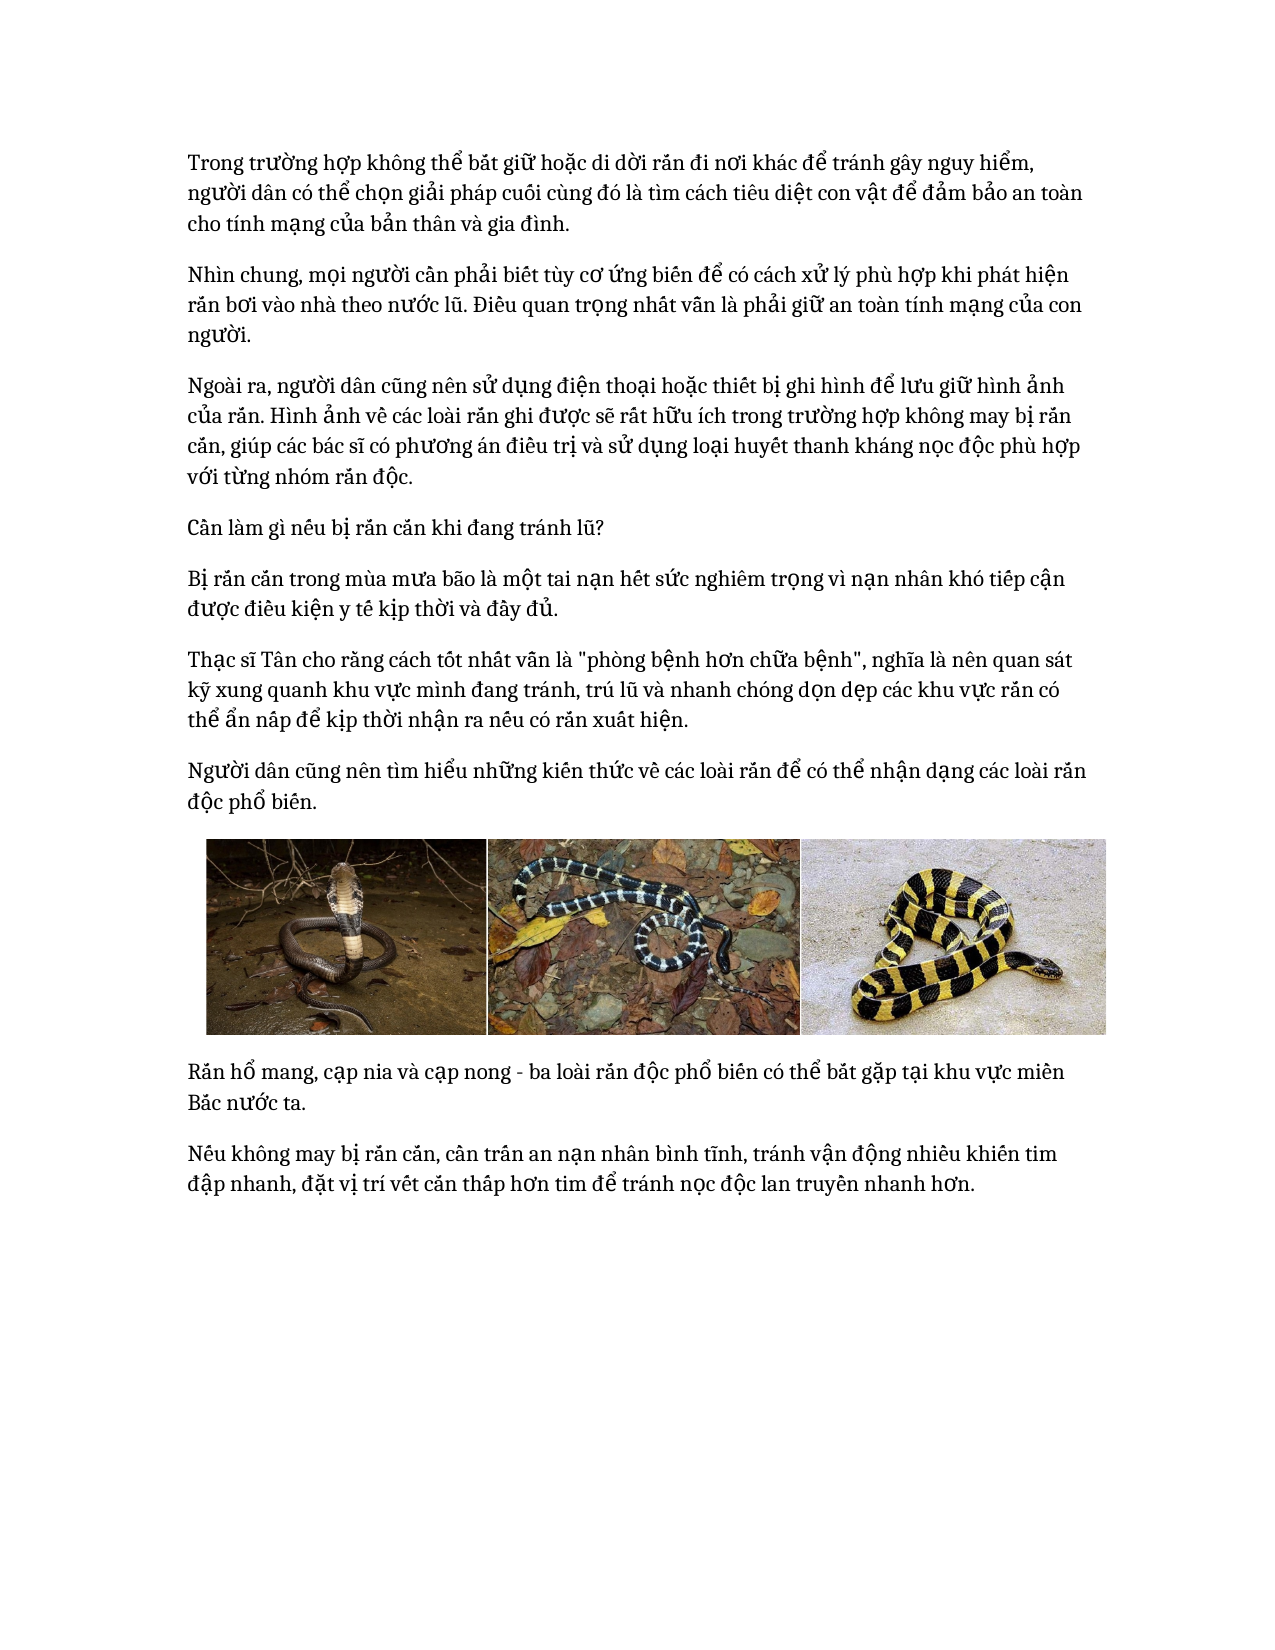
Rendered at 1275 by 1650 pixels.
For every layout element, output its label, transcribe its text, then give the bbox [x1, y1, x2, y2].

text Bị rắn cắn trong mùa mưa bão là một tai nạn hết sức nghiêm trọng vì nạn nhân khó tiếp cận được điều kiện y tế kịp thời và đầy đủ. [187, 566, 1087, 622]
text Nếu không may bị rắn cắn, cần trấn an nạn nhân bình tĩnh, tránh vận động nhiều khiến tim đập nhanh, đặt vị trí vết cắn thấp hơn tim để tránh nọc độc lan truyền nhanh hơn. [187, 1140, 1087, 1197]
text Cần làm gì nếu bị rắn cắn khi đang tránh lũ? [187, 514, 1087, 541]
text Rắn hổ mang, cạp nia và cạp nong - ba loài rắn độc phổ biến có thể bắt gặp tại khu vực miền Bắc nước ta. [187, 1059, 1087, 1116]
text Người dân cũng nên tìm hiểu những kiến thức về các loài rắn để có thể nhận dạng các loài rắn độc phổ biến. [187, 758, 1087, 815]
text Ngoài ra, người dân cũng nên sử dụng điện thoại hoặc thiết bị ghi hình để lưu giữ hình ảnh của rắn. Hình ảnh về các loài rắn ghi được sẽ rất hữu ích trong trường hợp không may bị rắn cắn, giúp các bác sĩ có phương án điều trị và sử dụng loại huyết thanh kháng nọc độc phù hợp với từng nhóm rắn độc. [187, 373, 1087, 490]
text Thạc sĩ Tân cho rằng cách tốt nhất vẫn là "phòng bệnh hơn chữa bệnh", nghĩa là nên quan sát kỹ xung quanh khu vực mình đang tránh, trú lũ và nhanh chóng dọn dẹp các khu vực rắn có thể ẩn nấp để kịp thời nhận ra nếu có rắn xuất hiện. [187, 647, 1087, 734]
text Trong trường hợp không thể bắt giữ hoặc di dời rắn đi nơi khác để tránh gây nguy hiểm, người dân có thể chọn giải pháp cuối cùng đó là tìm cách tiêu diệt con vật để đảm bảo an toàn cho tính mạng của bản thân và gia đình. [187, 150, 1087, 237]
text Nhìn chung, mọi người cần phải biết tùy cơ ứng biến để có cách xử lý phù hợp khi phát hiện rắn bơi vào nhà theo nước lũ. Điều quan trọng nhất vẫn là phải giữ an toàn tính mạng của con người. [187, 261, 1087, 348]
picture [206, 839, 1107, 1035]
